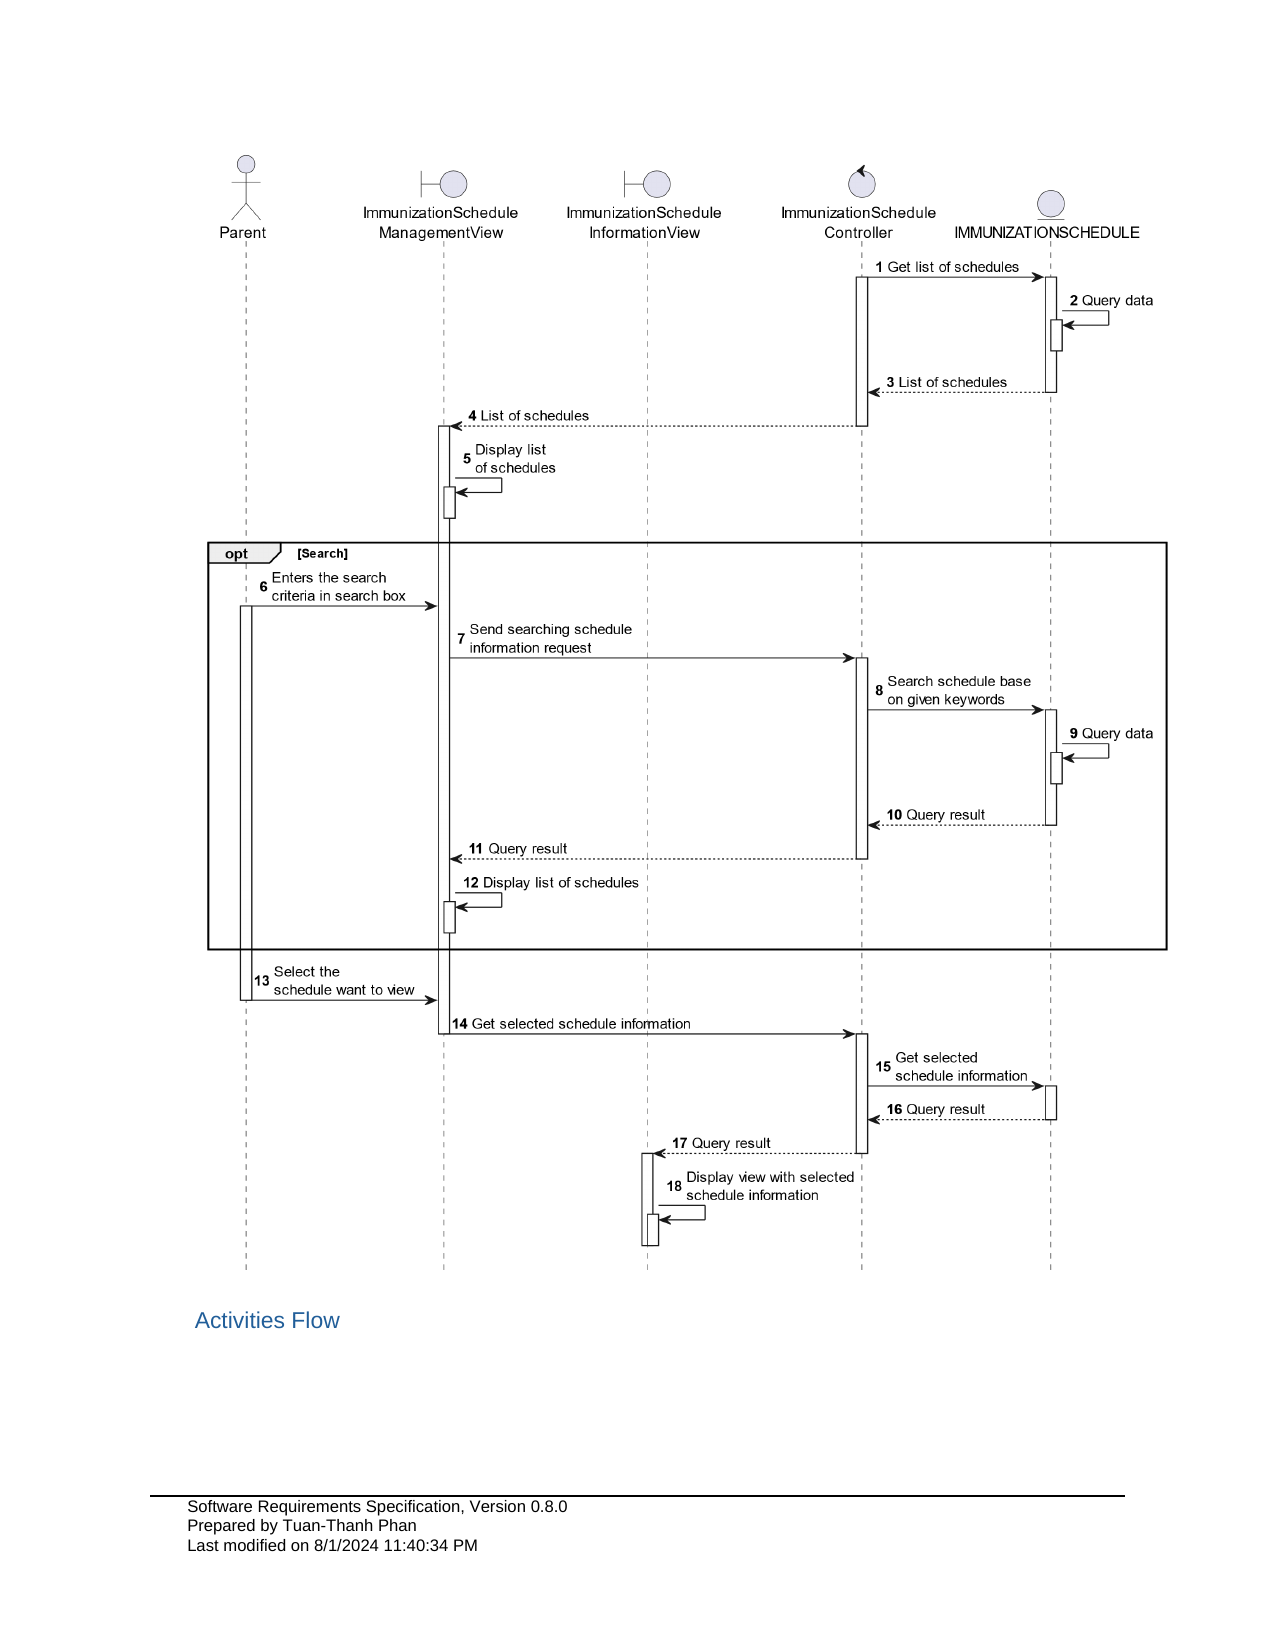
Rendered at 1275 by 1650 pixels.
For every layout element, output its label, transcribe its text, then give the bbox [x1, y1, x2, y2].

subtitle Activities Flow [194, 1307, 1125, 1333]
picture [197, 150, 1173, 1280]
